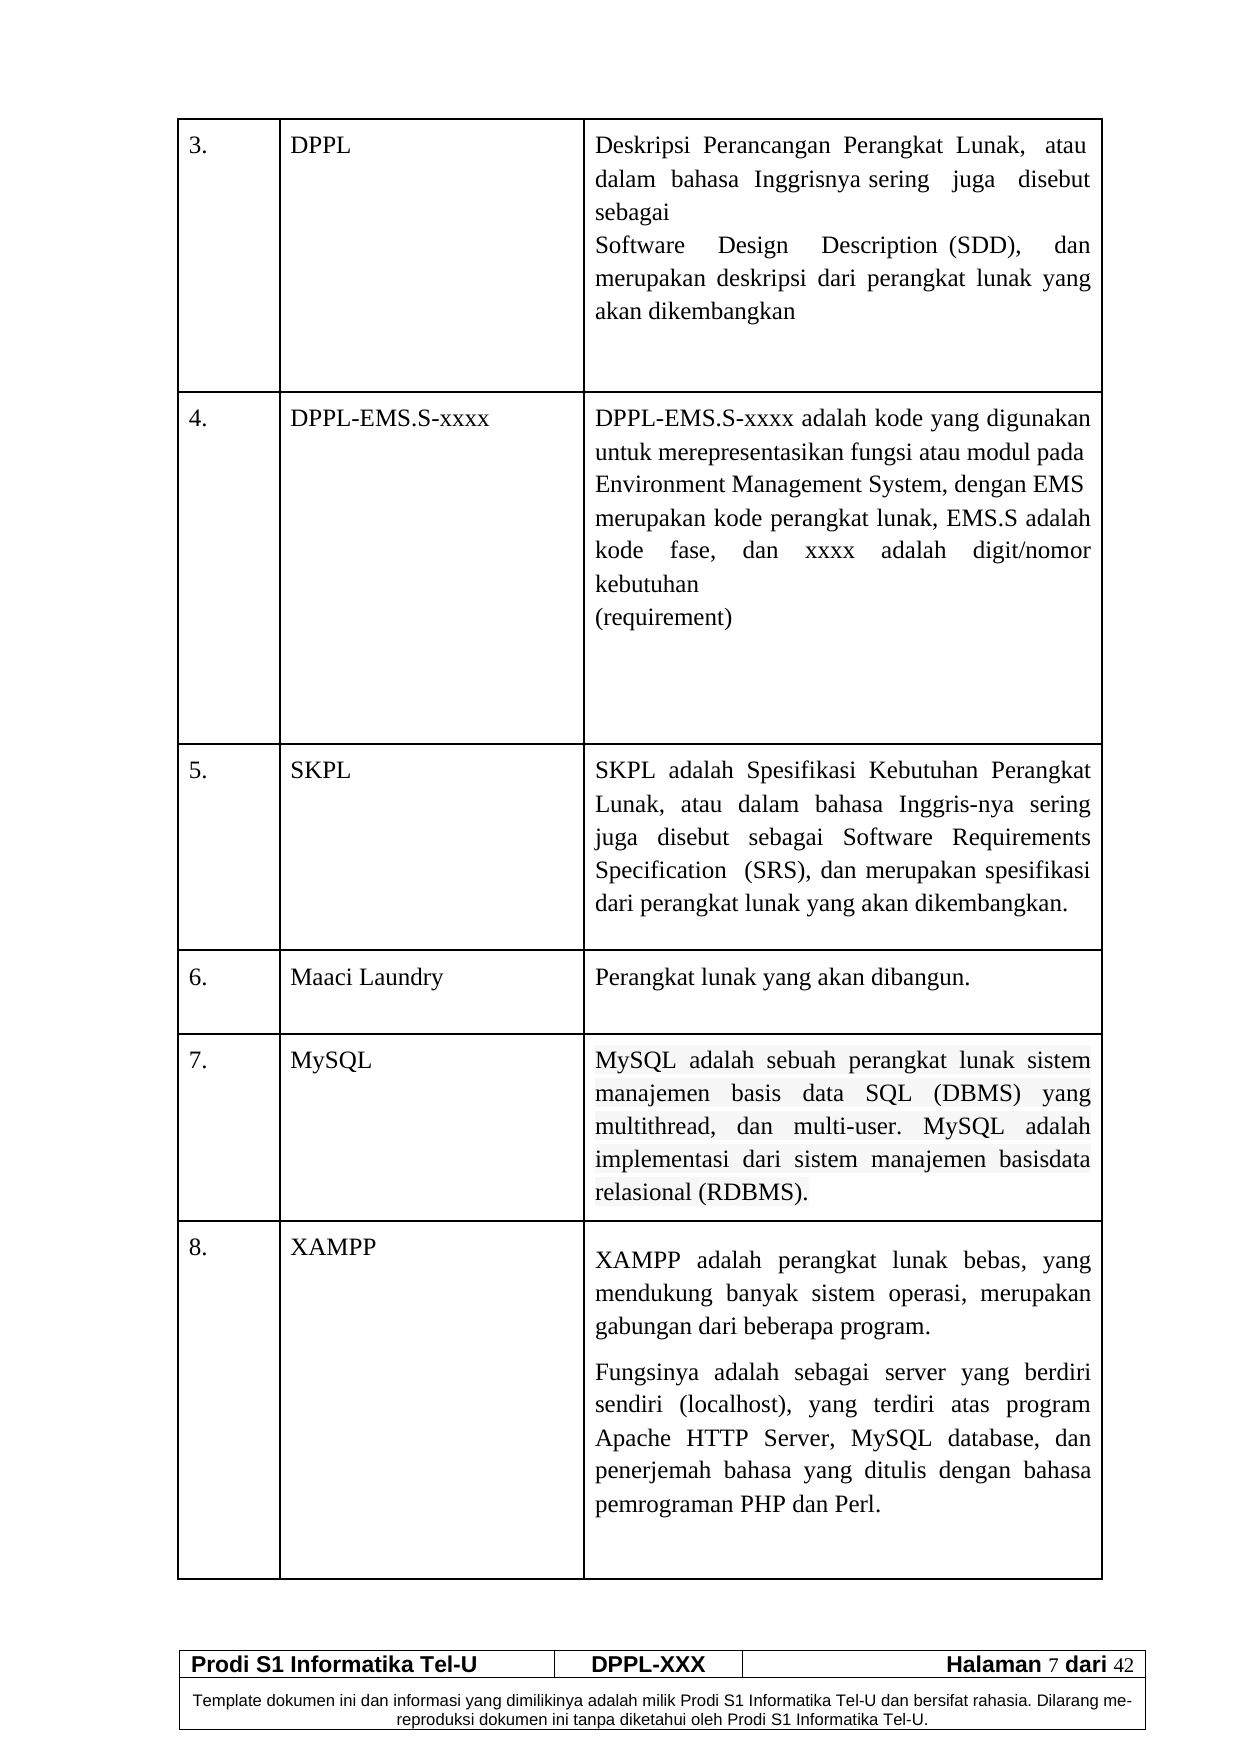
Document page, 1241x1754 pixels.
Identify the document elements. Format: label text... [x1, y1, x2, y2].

table_cell SKPL adalah Spesifikasi Kebutuhan Perangkat Lunak, atau dalam bahasa Inggris-nya sering juga disebut sebagai Software Requirements Specification (SRS), dan merupakan spesifikasi dari perangkat lunak yang akan dikembangkan. [585, 745, 1101, 949]
table_cell MySQL adalah sebuah perangkat lunak sistem manajemen basis data SQL (DBMS) yang multithread, dan multi-user. MySQL adalah implementasi dari sistem manajemen basisdata relasional (RDBMS). [585, 1035, 1101, 1220]
table_cell SKPL [281, 745, 583, 949]
table_cell Maaci Laundry [281, 951, 583, 1033]
table_cell 7. [179, 1035, 279, 1220]
table_cell Perangkat lunak yang akan dibangun. [585, 951, 1101, 1033]
table_cell 8. [179, 1222, 279, 1578]
table_cell 6. [179, 951, 279, 1033]
table_cell DPPL-EMS.S-xxxx adalah kode yang digunakan untuk merepresentasikan fungsi atau modul pada Environment Management System, dengan EMS merupakan kode perangkat lunak, EMS.S adalah kode fase, dan xxxx adalah digit/nomor kebutuhan (requirement) [585, 393, 1101, 743]
table_cell 3. [179, 120, 279, 391]
table_cell MySQL [281, 1035, 583, 1220]
table_cell 5. [179, 745, 279, 949]
table_cell 4. [179, 393, 279, 743]
table_cell DPPL-EMS.S-xxxx [281, 393, 583, 743]
table_cell DPPL [281, 120, 583, 391]
table_cell XAMPP [281, 1222, 583, 1578]
table_cell XAMPP adalah perangkat lunak bebas, yang mendukung banyak sistem operasi, merupakan gabungan dari beberapa program. Fungsinya adalah sebagai server yang berdiri sendiri (localhost), yang terdiri atas program Apache HTTP Server, MySQL database, dan penerjemah bahasa yang ditulis dengan bahasa pemrograman PHP dan Perl. [585, 1222, 1101, 1578]
table_cell Deskripsi Perancangan Perangkat Lunak, atau dalam bahasa Inggrisnya sering juga disebut sebagai Software Design Description (SDD), dan merupakan deskripsi dari perangkat lunak yang akan dikembangkan [585, 120, 1101, 391]
